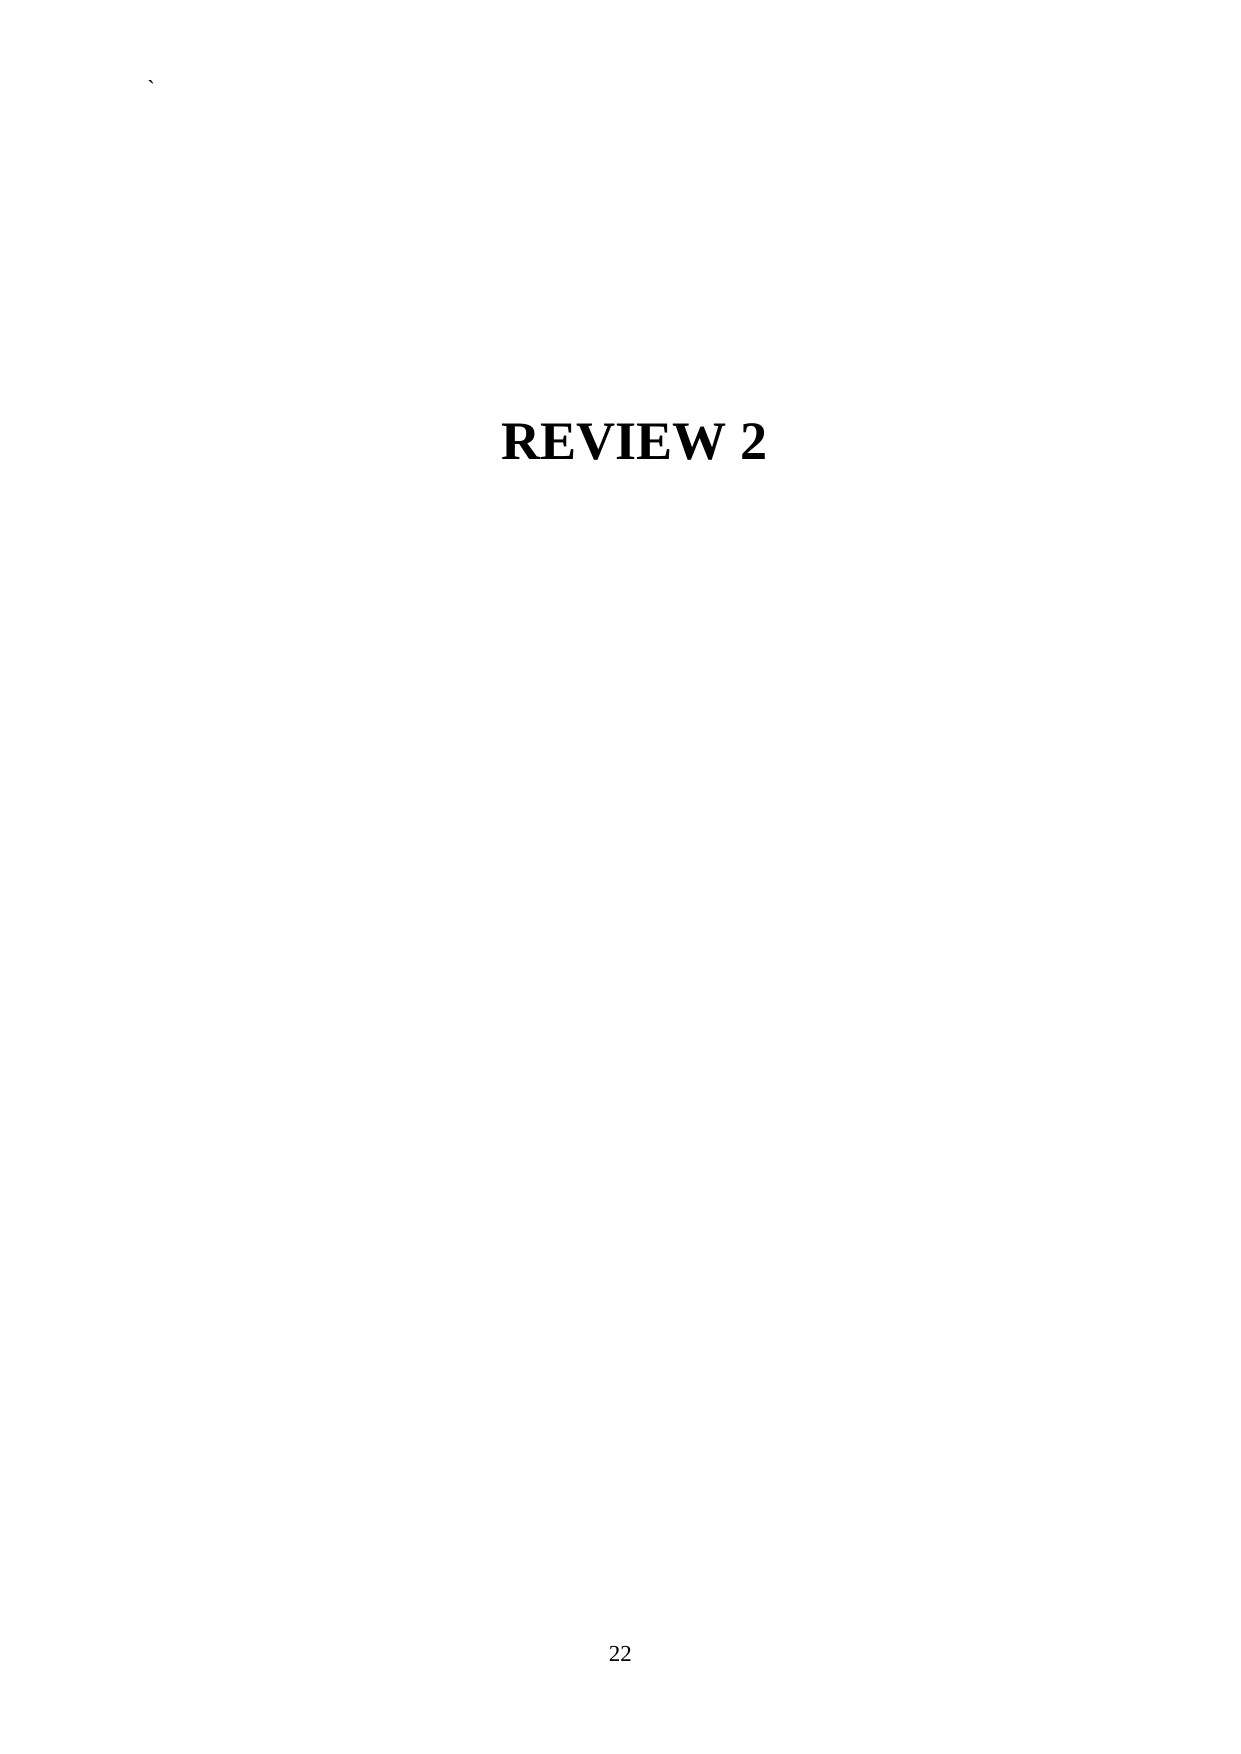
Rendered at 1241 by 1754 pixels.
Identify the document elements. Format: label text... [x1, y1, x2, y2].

text REVIEW 2 [442, 409, 1093, 471]
